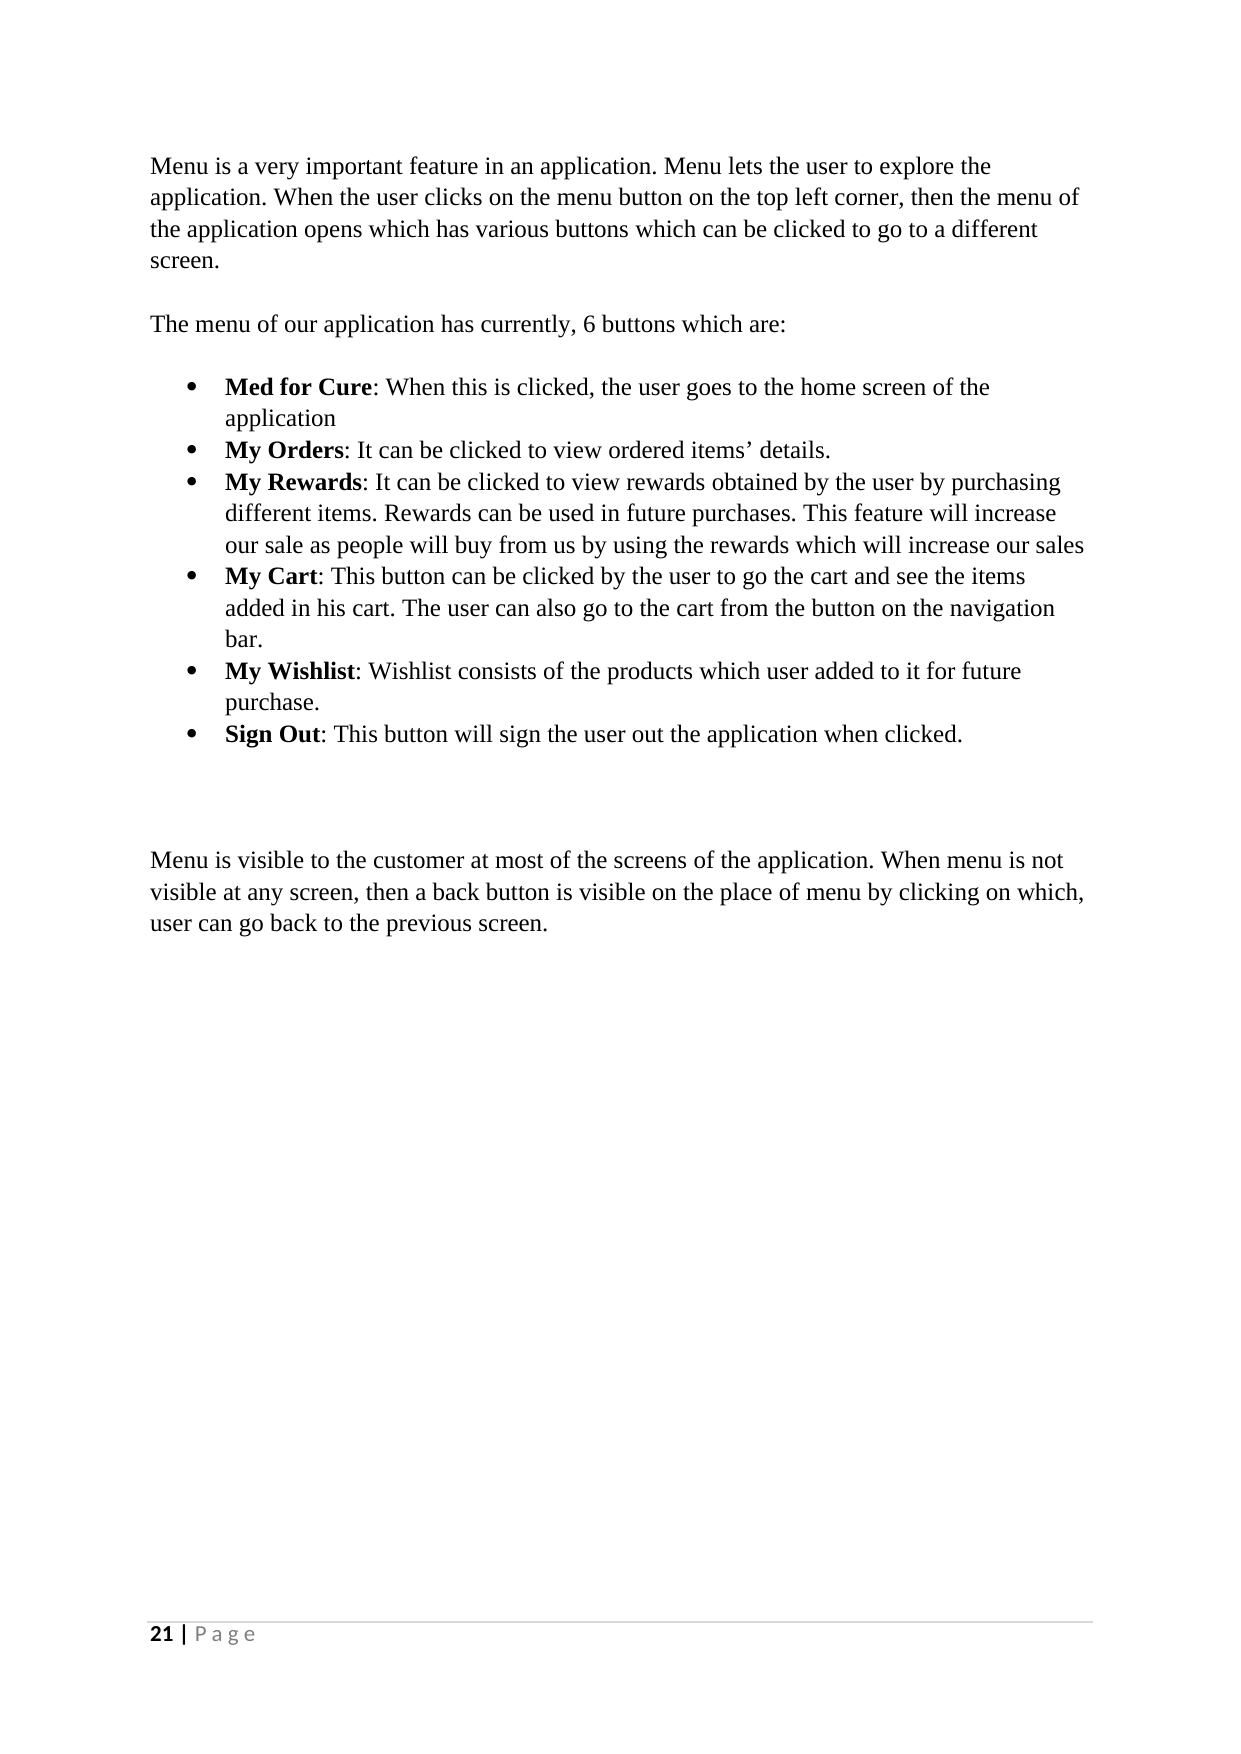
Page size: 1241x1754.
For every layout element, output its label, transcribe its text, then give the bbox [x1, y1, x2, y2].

list Med for Cure: When this is clicked, the user goes to the home screen of the application [187, 372, 1090, 432]
text Menu is visible to the customer at most of the screens of the application. When menu is not visible at any screen, then a back button is visible on the place of menu by clicking on which, user can go back to the previous screen. [150, 845, 1090, 937]
text Menu is a very important feature in an application. Menu lets the user to explore the application. When the user clicks on the menu button on the top left corner, then the menu of the application opens which has various buttons which can be clicked to go to a different screen. [150, 151, 1090, 274]
text The menu of our application has currently, 6 buttons which are: [150, 309, 1090, 337]
list My Wishlist: Wishlist consists of the products which user added to it for future purchase. [187, 656, 1090, 716]
list Sign Out: This button will sign the user out the application when clicked. [187, 719, 1090, 748]
list My Rewards: It can be clicked to view rewards obtained by the user by purchasing different items. Rewards can be used in future purchases. This feature will increase our sale as people will buy from us by using the rewards which will increase our sales [187, 467, 1090, 558]
list My Orders: It can be clicked to view ordered items’ details. [187, 435, 1090, 464]
list My Cart: This button can be clicked by the user to go the cart and see the items added in his cart. The user can also go to the cart from the button on the navigation bar. [187, 561, 1090, 653]
